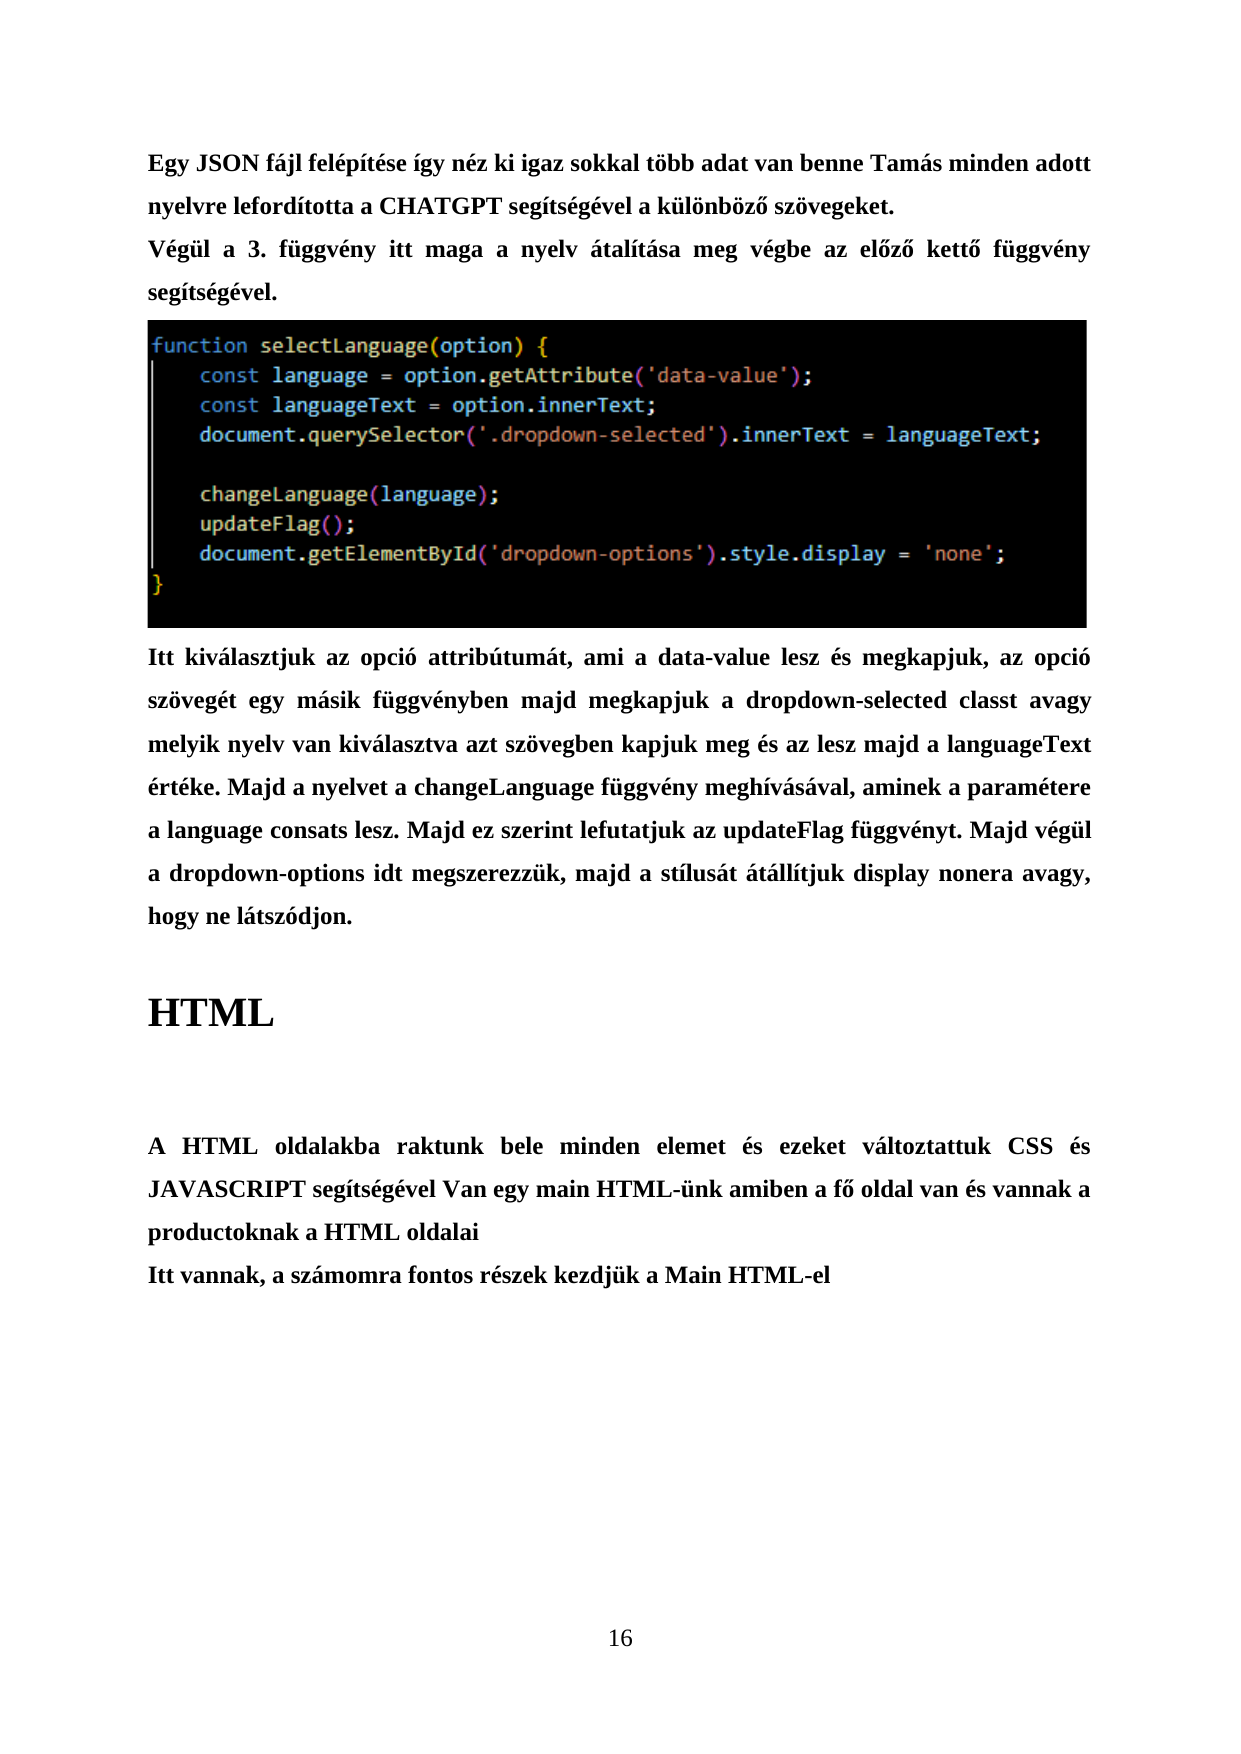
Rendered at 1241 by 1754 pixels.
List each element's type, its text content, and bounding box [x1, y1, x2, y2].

text Egy JSON fájl felépítése így néz ki igaz sokkal több adat van benne Tamás minden adott nyelvre lefordította a CHATGPT segítségével a különböző szövegeket. [148, 148, 1092, 219]
text Itt kiválasztjuk az opció attribútumát, ami a data-value lesz és megkapjuk, az opció szövegét egy másik függvényben majd megkapjuk a dropdown-selected classt avagy melyik nyelv van kiválasztva azt szövegben kapjuk meg és az lesz majd a languageText értéke. Majd a nyelvet a changeLanguage függvény meghívásával, aminek a paramétere a language consats lesz. Majd ez szerint lefutatjuk az updateFlag függvényt. Majd végül a dropdown-options idt megszerezzük, majd a stílusát átállítjuk display nonera avagy, hogy ne látszódjon. [148, 642, 1092, 930]
text A HTML oldalakba raktunk bele minden elemet és ezeket változtattuk CSS és JAVASCRIPT segítségével Van egy main HTML-ünk amiben a fő oldal van és vannak a productoknak a HTML oldalai [148, 1131, 1092, 1246]
picture [147, 320, 1087, 628]
text Itt vannak, a számomra fontos részek kezdjük a Main HTML-el [148, 1261, 1092, 1289]
text Végül a 3. függvény itt maga a nyelv átalítása meg végbe az előző kettő függvény segítségével. [148, 234, 1092, 306]
text HTML [148, 987, 1092, 1035]
